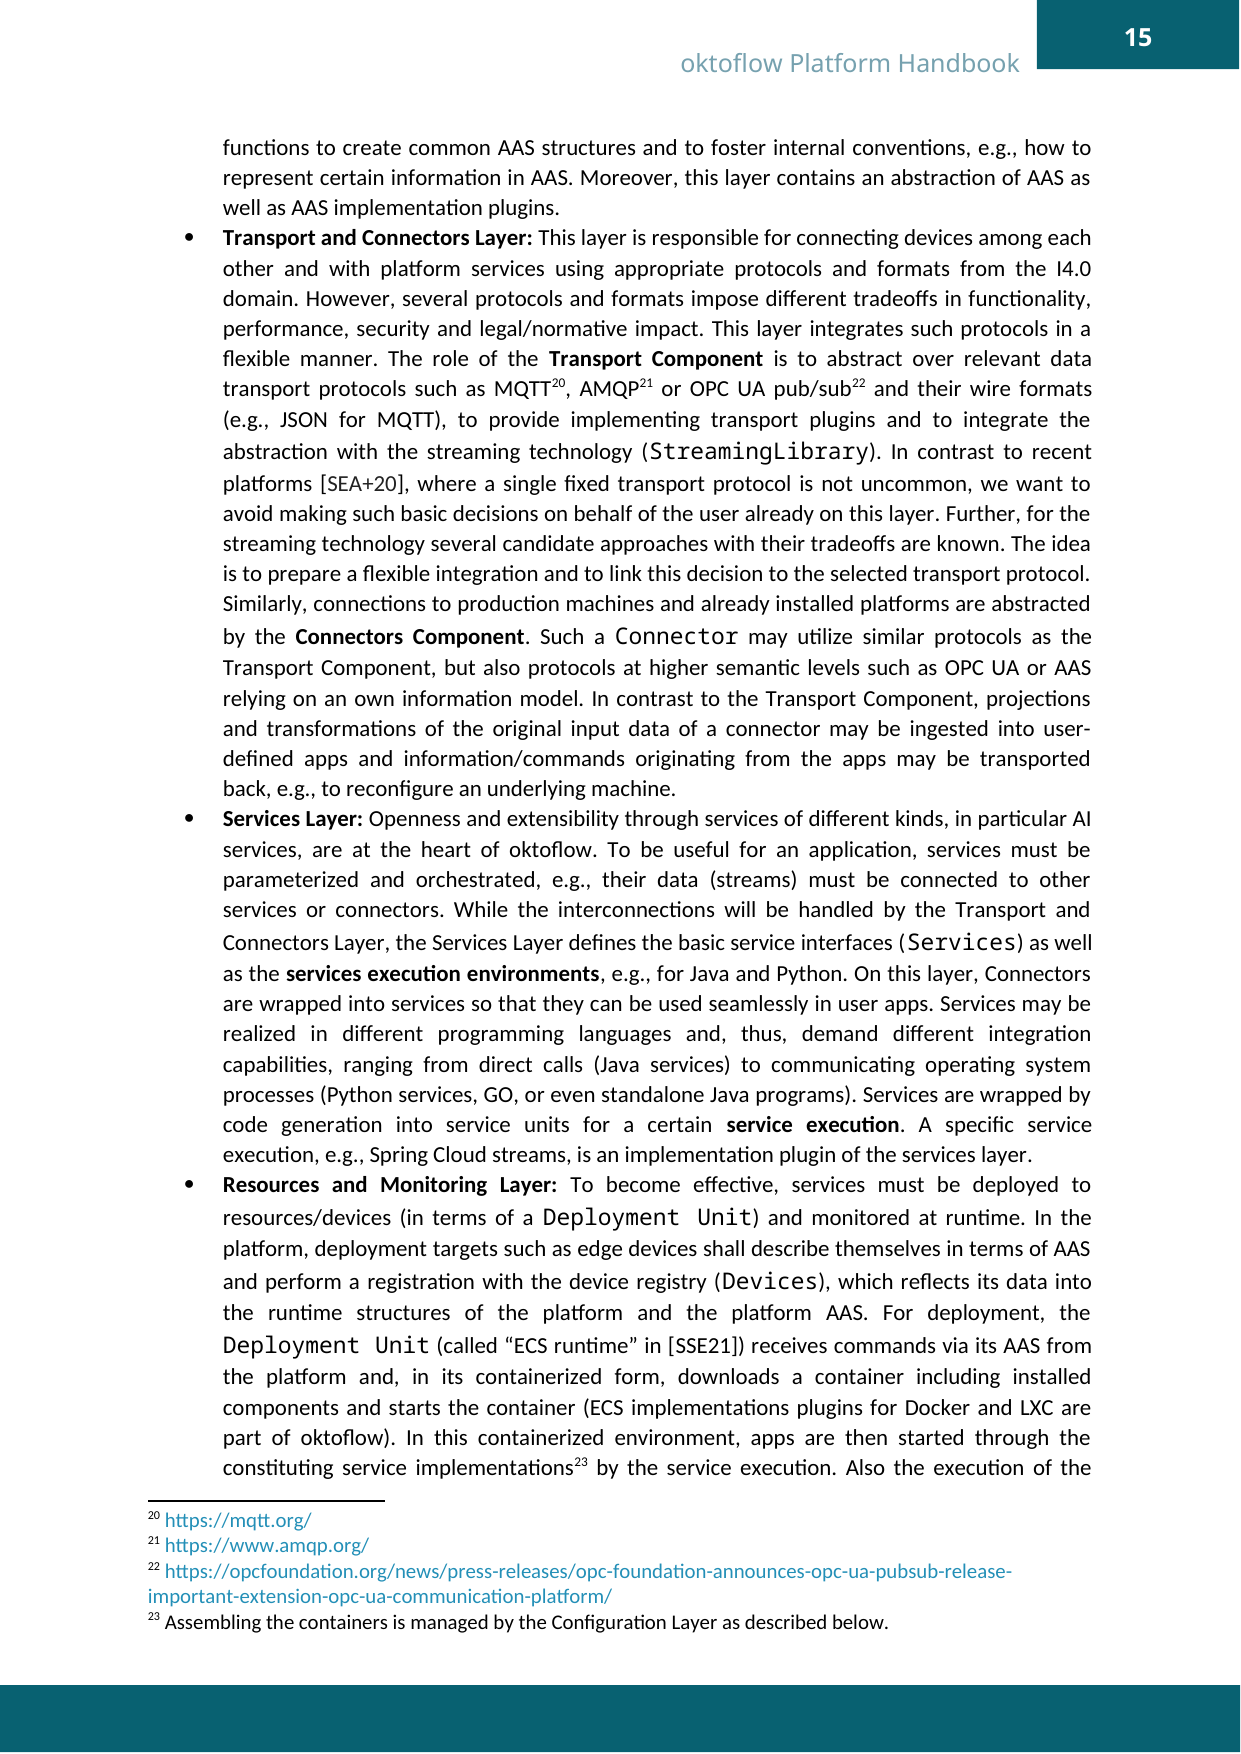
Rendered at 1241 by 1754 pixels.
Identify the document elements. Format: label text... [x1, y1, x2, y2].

list Transport and Connectors Layer: This layer is responsible for connecting devices among each other and with platform services using appropriate protocols and formats from the I4.0 domain. However, several protocols and formats impose different tradeoffs in functionality, performance, security and legal/normative impact. This layer integrates such protocols in a flexible manner. The role of the Transport Component is to abstract over relevant data transport protocols such as MQTT, AMQP or OPC UA pub/sub and their wire formats (e.g., JSON for MQTT), to provide implementing transport plugins and to integrate the abstraction with the streaming technology (StreamingLibrary). In contrast to recent platforms [SEA+20], where a single fixed transport protocol is not uncommon, we want to avoid making such basic decisions on behalf of the user already on this layer. Further, for the streaming technology several candidate approaches with their tradeoffs are known. The idea is to prepare a flexible integration and to link this decision to the selected transport protocol. Similarly, connections to production machines and already installed platforms are abstracted by the Connectors Component. Such a Connector may utilize similar protocols as the Transport Component, but also protocols at higher semantic levels such as OPC UA or AAS relying on an own information model. In contrast to the Transport Component, projections and transformations of the original input data of a connector may be ingested into user-defined apps and information/commands originating from the apps may be transported back, e.g., to reconfigure an underlying machine. [185, 223, 1093, 802]
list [185, 1171, 1093, 1481]
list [185, 133, 1093, 221]
list Services Layer: Openness and extensibility through services of different kinds, in particular AI services, are at the heart of oktoflow. To be useful for an application, services must be parameterized and orchestrated, e.g., their data (streams) must be connected to other services or connectors. While the interconnections will be handled by the Transport and Connectors Layer, the Services Layer defines the basic service interfaces (Services) as well as the services execution environments, e.g., for Java and Python. On this layer, Connectors are wrapped into services so that they can be used seamlessly in user apps. Services may be realized in different programming languages and, thus, demand different integration capabilities, ranging from direct calls (Java services) to communicating operating system processes (Python services, GO, or even standalone Java programs). Services are wrapped by code generation into service units for a certain service execution. A specific service execution, e.g., Spring Cloud streams, is an implementation plugin of the services layer. [185, 804, 1093, 1168]
